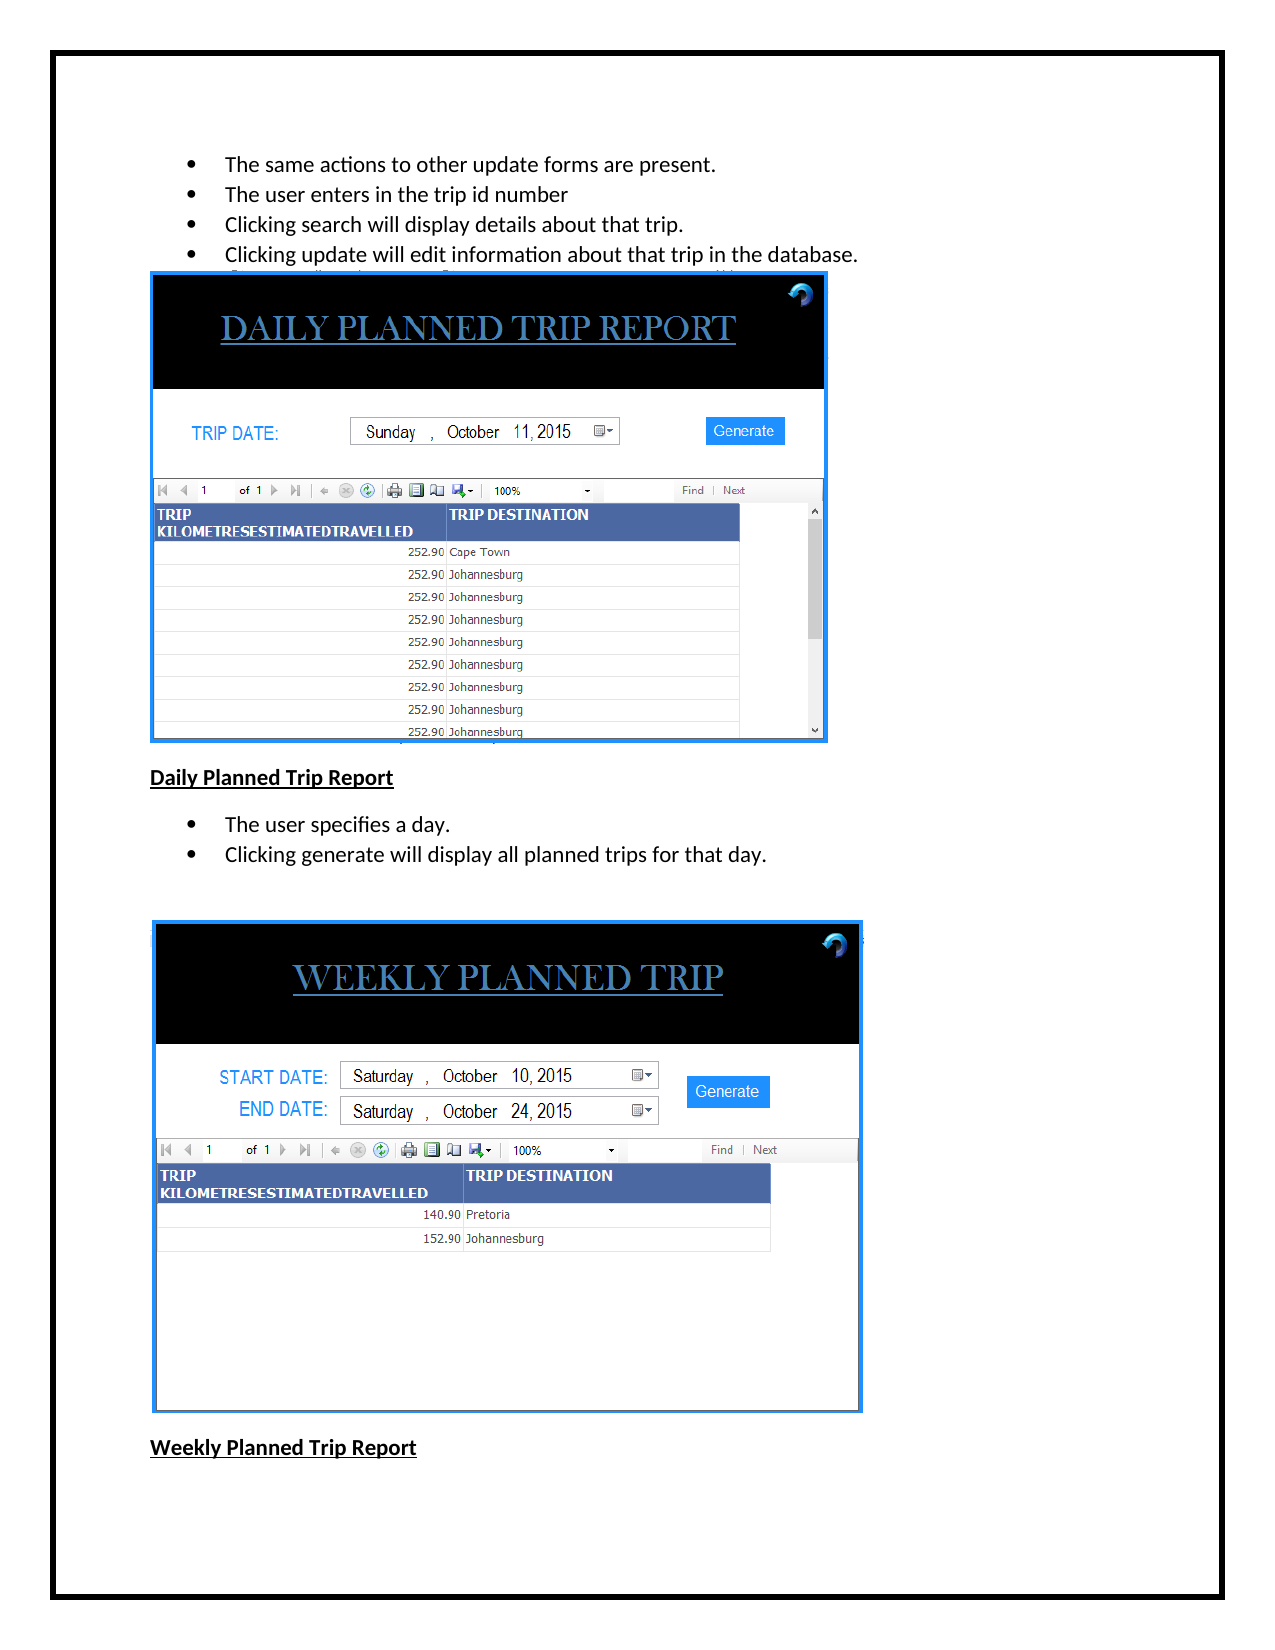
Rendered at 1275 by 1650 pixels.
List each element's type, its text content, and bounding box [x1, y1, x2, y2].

text Weekly Planned Trip Report [150, 1433, 1125, 1461]
text Daily Planned Trip Report [150, 763, 1125, 791]
picture [150, 920, 864, 1413]
list The same actions to other update forms are present. [187, 150, 1125, 178]
list Clicking search will display details about that trip. [187, 210, 1125, 238]
picture [150, 270, 829, 744]
list Clicking generate will display all planned trips for that day. [187, 840, 1125, 868]
list The user specifies a day. [187, 810, 1125, 838]
list Clicking update will edit information about that trip in the database. [187, 241, 1125, 269]
list The user enters in the trip id number [187, 180, 1125, 208]
